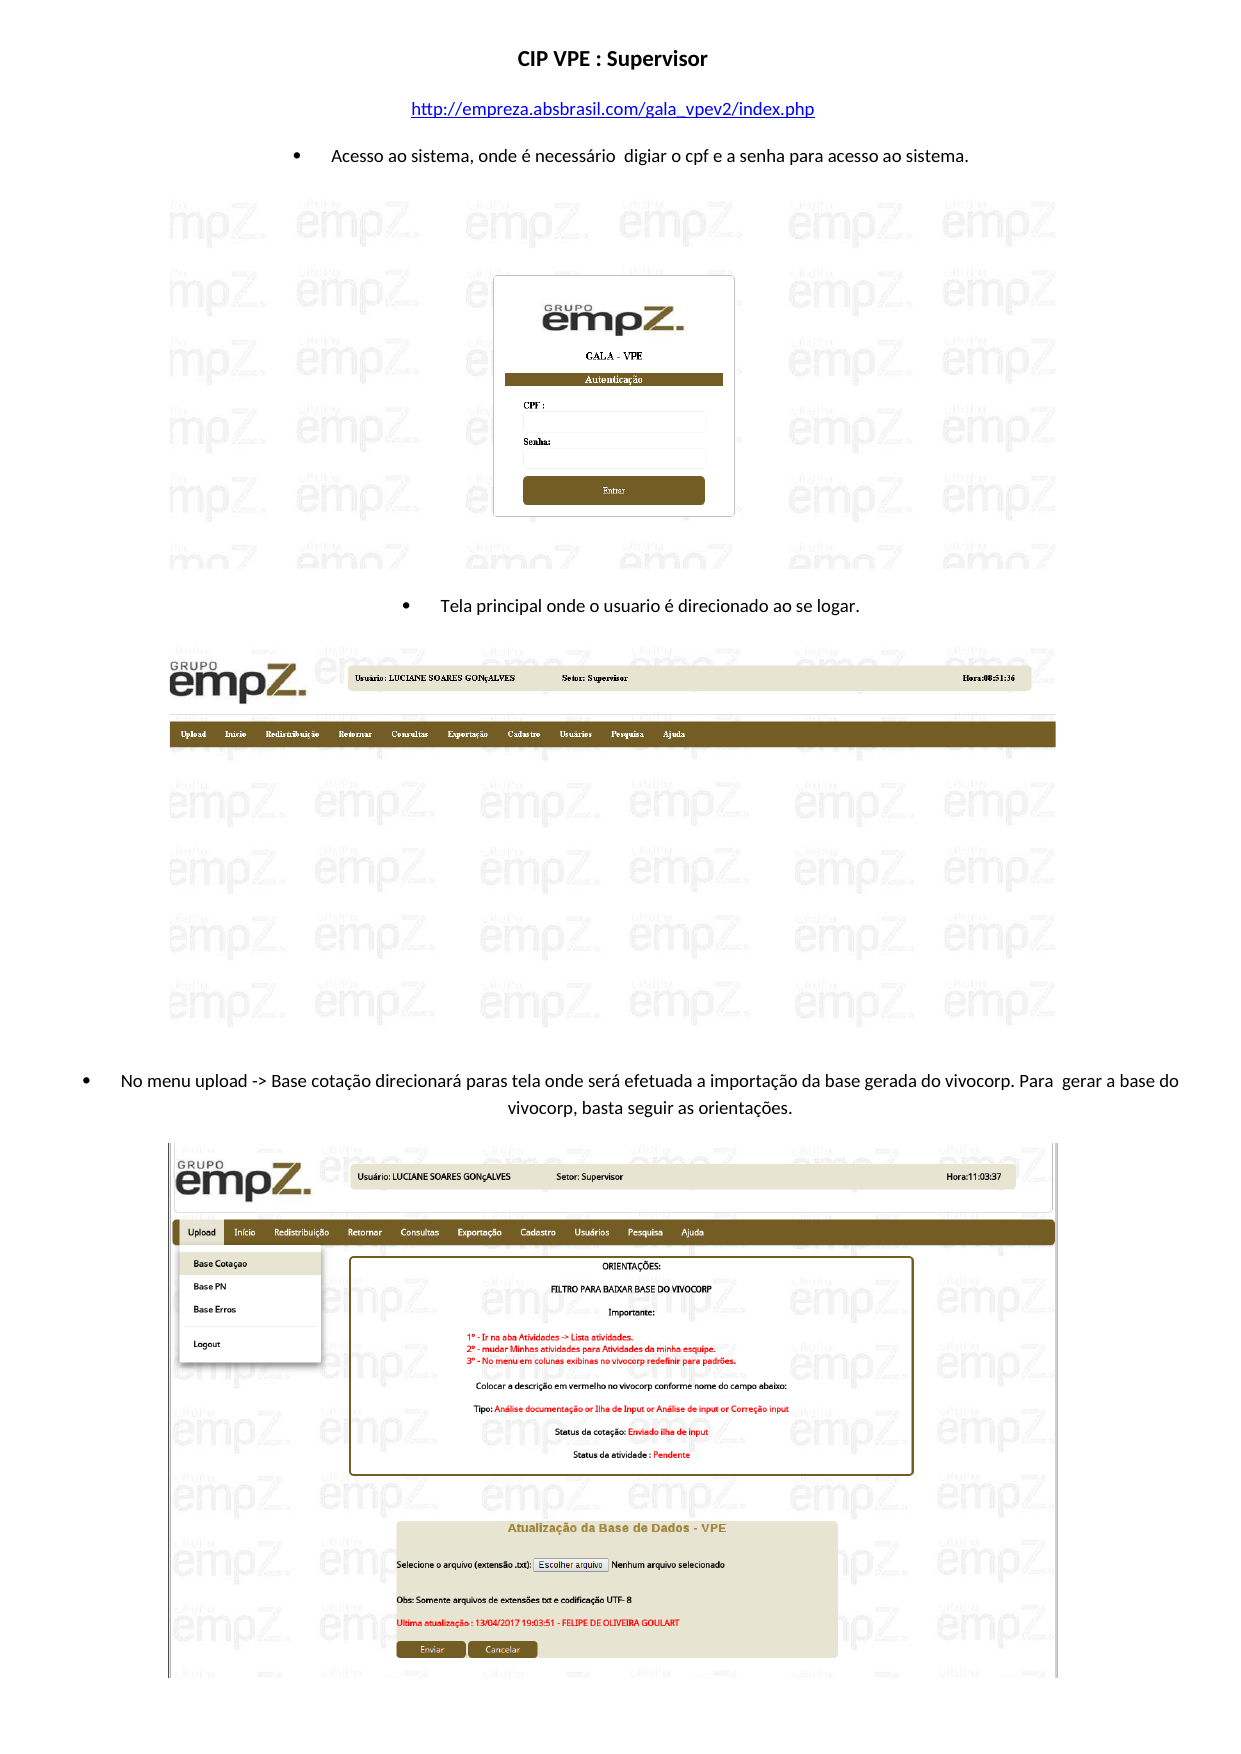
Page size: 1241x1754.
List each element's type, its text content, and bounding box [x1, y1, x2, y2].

list No menu upload -> Base cotação direcionará paras tela onde será efetuada a importação da base gerada do vivocorp. Para gerar a base do vivocorp, basta seguir as orientações. [82, 1069, 1181, 1119]
list Tela principal onde o usuario é direcionado ao se logar. [82, 594, 1181, 617]
picture [169, 191, 1056, 569]
text http://empreza.absbrasil.com/gala_vpev2/index.php [44, 97, 1181, 120]
picture [169, 641, 1056, 1045]
text CIP VPE : Supervisor [44, 44, 1181, 72]
list Acesso ao sistema, onde é necessário digiar o cpf e a senha para acesso ao sistema. [82, 144, 1181, 167]
picture [168, 1143, 1058, 1678]
